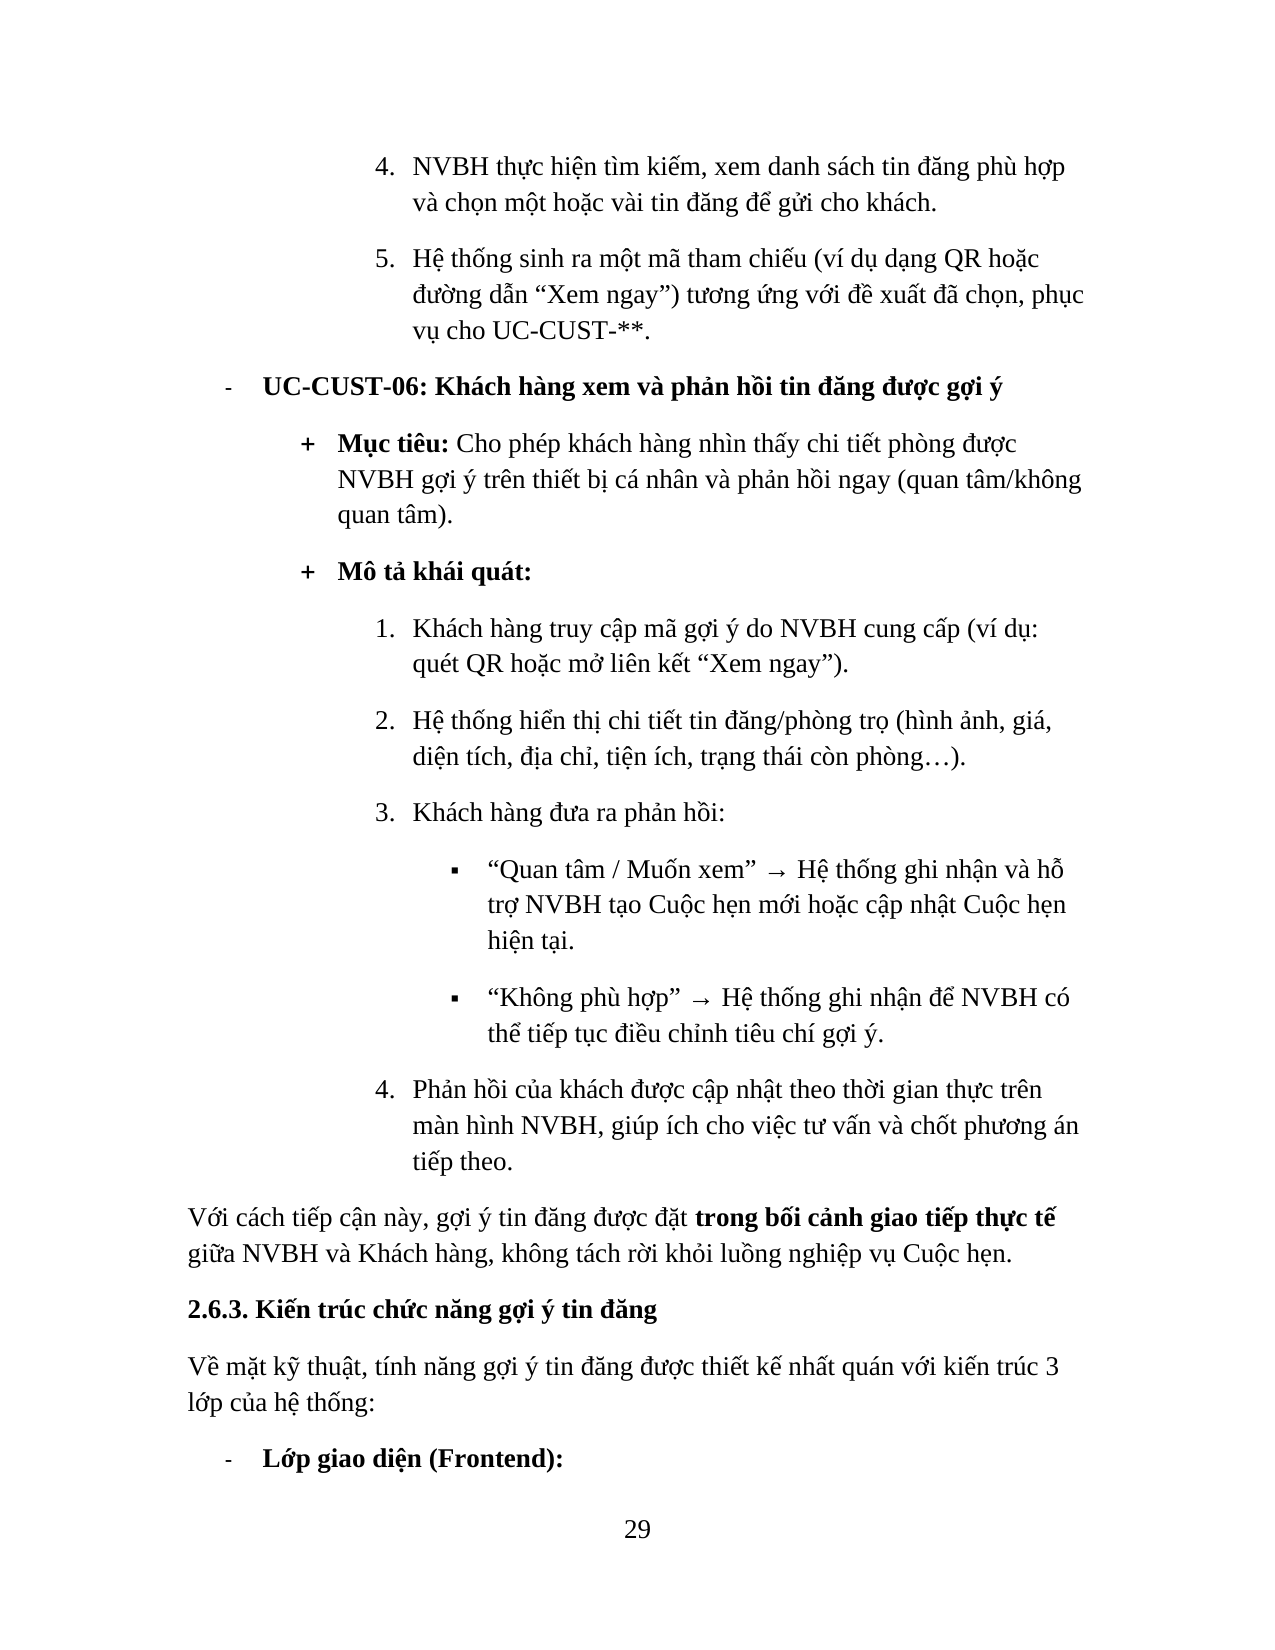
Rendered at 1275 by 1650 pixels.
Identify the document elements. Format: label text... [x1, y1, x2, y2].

list Mô tả khái quát: [300, 555, 1087, 586]
list Phản hồi của khách được cập nhật theo thời gian thực trên màn hình NVBH, giúp ích cho việc tư vấn và chốt phương án tiếp theo. [375, 1073, 1087, 1176]
text Với cách tiếp cận này, gợi ý tin đăng được đặt trong bối cảnh giao tiếp thực tế giữa NVBH và Khách hàng, không tách rời khỏi luồng nghiệp vụ Cuộc hẹn. [187, 1201, 1087, 1268]
list Mục tiêu: Cho phép khách hàng nhìn thấy chi tiết phòng được NVBH gợi ý trên thiết bị cá nhân và phản hồi ngay (quan tâm/không quan tâm). [300, 427, 1087, 529]
list “Không phù hợp” → Hệ thống ghi nhận để NVBH có thể tiếp tục điều chỉnh tiêu chí gợi ý. [450, 981, 1087, 1048]
list NVBH thực hiện tìm kiếm, xem danh sách tin đăng phù hợp và chọn một hoặc vài tin đăng để gửi cho khách. [375, 150, 1087, 217]
list Khách hàng truy cập mã gợi ý do NVBH cung cấp (ví dụ: quét QR hoặc mở liên kết “Xem ngay”). [375, 612, 1087, 679]
list Hệ thống sinh ra một mã tham chiếu (ví dụ dạng QR hoặc đường dẫn “Xem ngay”) tương ứng với đề xuất đã chọn, phục vụ cho UC-CUST-**. [375, 242, 1087, 345]
list UC-CUST-06: Khách hàng xem và phản hồi tin đăng được gợi ý [225, 370, 1087, 401]
list Hệ thống hiển thị chi tiết tin đăng/phòng trọ (hình ảnh, giá, diện tích, địa chỉ, tiện ích, trạng thái còn phòng…). [375, 704, 1087, 771]
list “Quan tâm / Muốn xem” → Hệ thống ghi nhận và hỗ trợ NVBH tạo Cuộc hẹn mới hoặc cập nhật Cuộc hẹn hiện tại. [450, 853, 1087, 956]
list Lớp giao diện (Frontend): [225, 1442, 1087, 1473]
list Khách hàng đưa ra phản hồi: [375, 796, 1087, 827]
text 2.6.3. Kiến trúc chức năng gợi ý tin đăng [187, 1293, 1087, 1325]
text Về mặt kỹ thuật, tính năng gợi ý tin đăng được thiết kế nhất quán với kiến trúc 3 lớp của hệ thống: [187, 1350, 1087, 1417]
